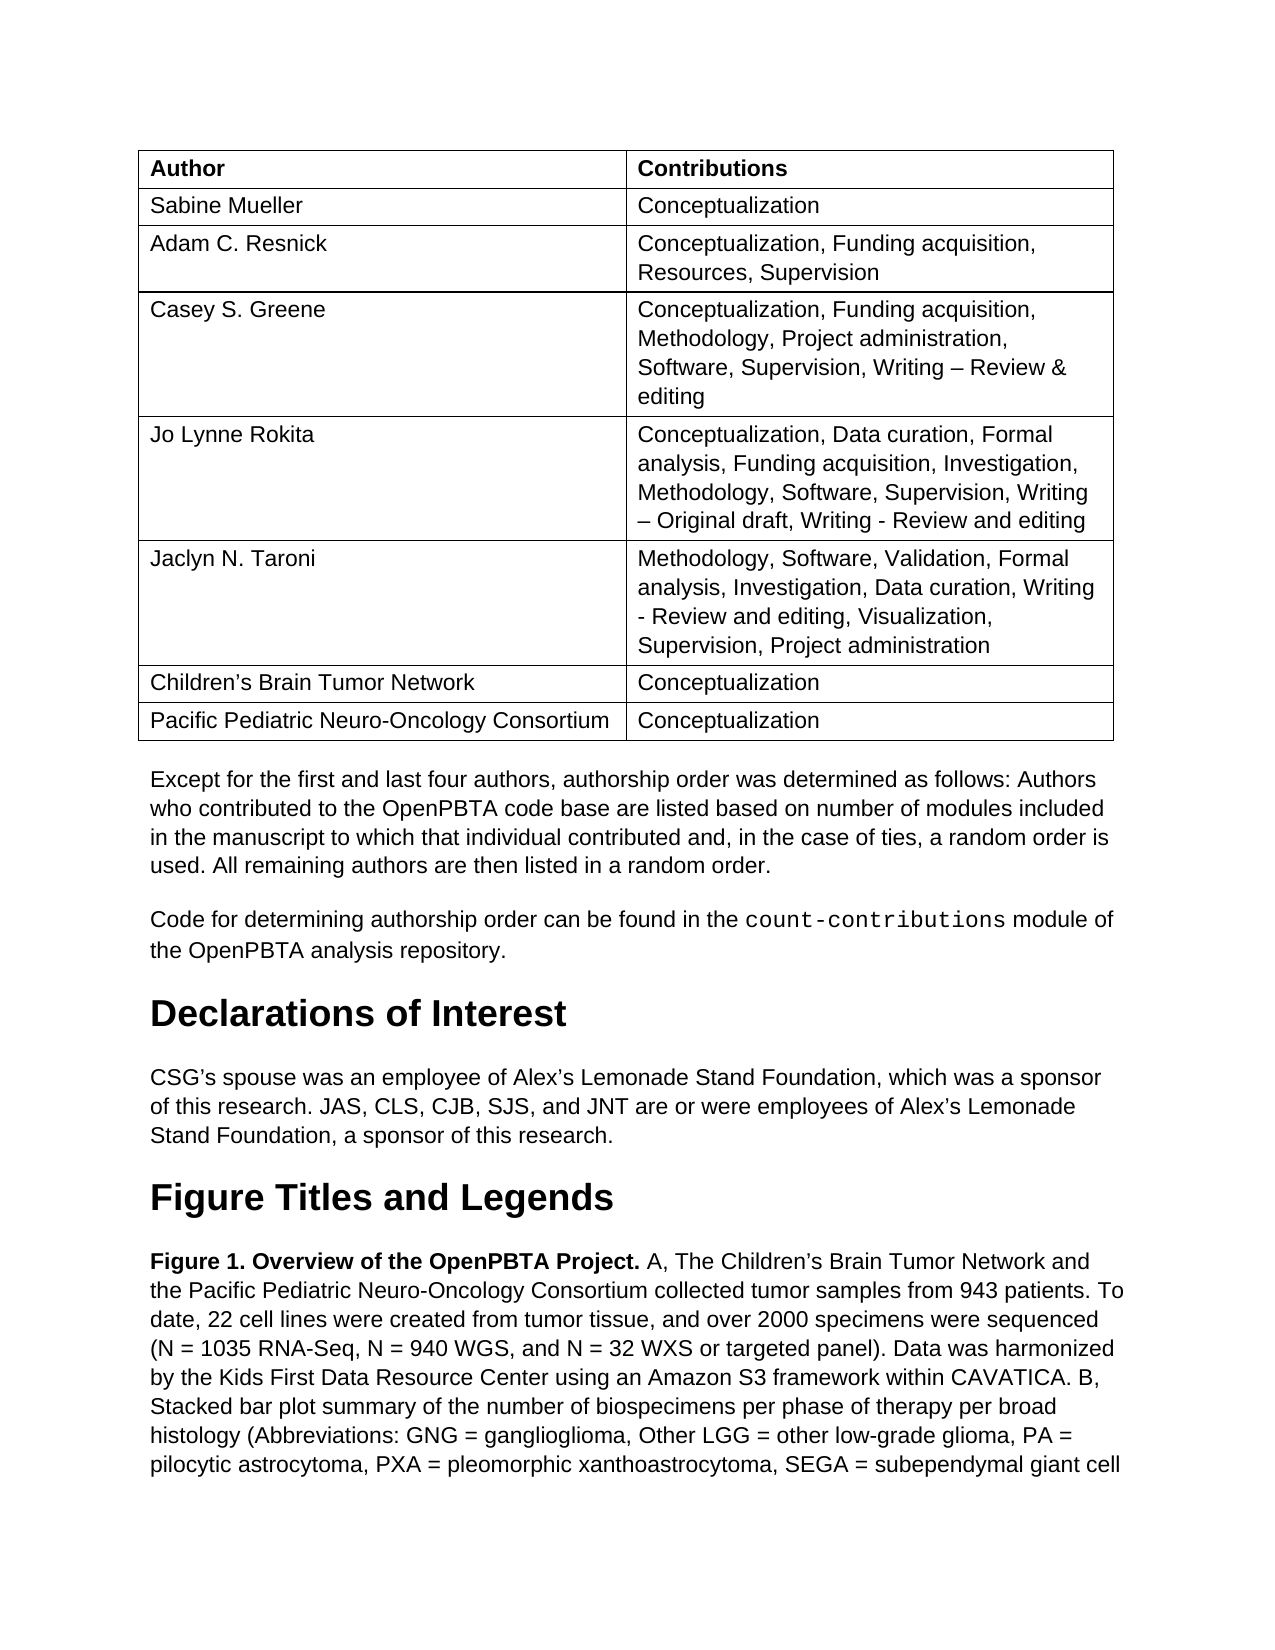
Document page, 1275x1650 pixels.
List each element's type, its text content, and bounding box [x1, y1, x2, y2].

table_cell Conceptualization, Funding acquisition, Methodology, Project administration, Software, Supervision, Writing – Review & editing [627, 293, 1113, 416]
text Except for the first and last four authors, authorship order was determined as follows: Authors who contributed to the OpenPBTA code base are listed based on number of modules included in the manuscript to which that individual contributed and, in the case of ties, a random order is used. All remaining authors are then listed in a random order. [150, 766, 1125, 879]
table_cell Sabine Mueller [139, 189, 626, 225]
table_cell Methodology, Software, Validation, Formal analysis, Investigation, Data curation, Writing - Review and editing, Visualization, Supervision, Project administration [627, 541, 1113, 664]
table_cell Conceptualization, Funding acquisition, Resources, Supervision [627, 226, 1113, 291]
table_cell Jaclyn N. Taroni [139, 541, 626, 664]
text Code for determining authorship order can be found in the count-contributions module of the OpenPBTA analysis repository. [150, 906, 1125, 964]
table_cell Casey S. Greene [139, 293, 626, 416]
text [150, 1248, 1125, 1477]
table_cell Adam C. Resnick [139, 226, 626, 291]
table_header Contributions [627, 151, 1113, 187]
table_header Author [139, 151, 626, 187]
subtitle Figure Titles and Legends [150, 1176, 1125, 1219]
table_cell Jo Lynne Rokita [139, 417, 626, 540]
text CSG’s spouse was an employee of Alex’s Lemonade Stand Foundation, which was a sponsor of this research. JAS, CLS, CJB, SJS, and JNT are or were employees of Alex’s Lemonade Stand Foundation, a sponsor of this research. [150, 1064, 1125, 1148]
table_cell Conceptualization [627, 189, 1113, 225]
table_cell Conceptualization [627, 666, 1113, 702]
table_cell Pacific Pediatric Neuro-Oncology Consortium [139, 703, 626, 739]
table_cell Children’s Brain Tumor Network [139, 666, 626, 702]
subtitle Declarations of Interest [150, 991, 1125, 1034]
table_cell Conceptualization, Data curation, Formal analysis, Funding acquisition, Investigation, Methodology, Software, Supervision, Writing – Original draft, Writing - Review and editing [627, 417, 1113, 540]
table_cell Conceptualization [627, 703, 1113, 739]
